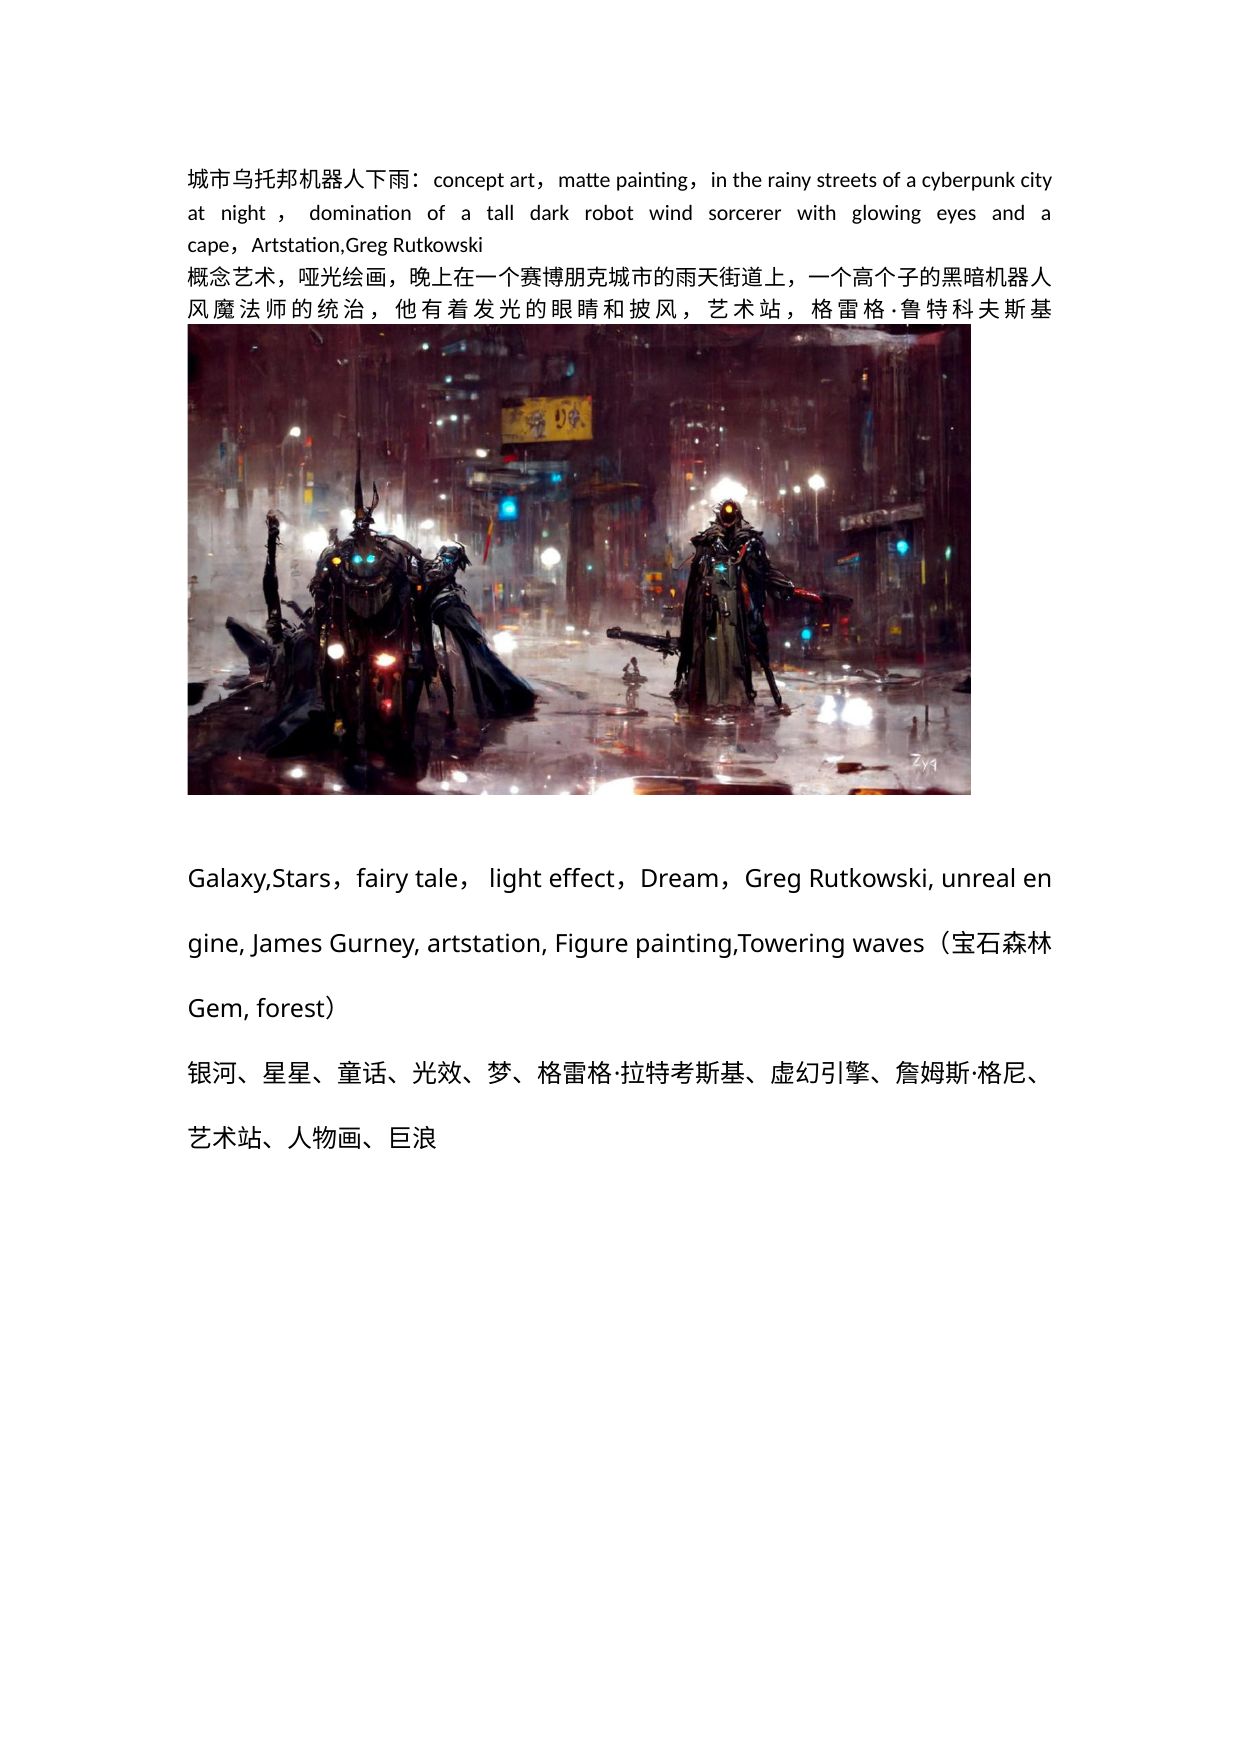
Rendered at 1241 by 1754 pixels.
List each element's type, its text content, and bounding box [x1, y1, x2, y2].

text 银河、星星、童话、光效、梦、格雷格·拉特考斯基、虚幻引擎、詹姆斯·格尼、艺术站、人物画、巨浪 [187, 1039, 1053, 1169]
text 城市乌托邦机器人下雨：concept art，matte painting，in the rainy streets of a cyberpunk city at night，domination of a tall dark robot wind sorcerer with glowing eyes and a cape，Artstation,Greg Rutkowski [187, 162, 1053, 259]
text Galaxy,Stars，fairy tale， light effect，Dream，Greg Rutkowski, unreal engine, James Gurney, artstation, Figure painting,Towering waves（宝石森林：Gem, forest） [187, 844, 1053, 1039]
picture [187, 324, 971, 795]
